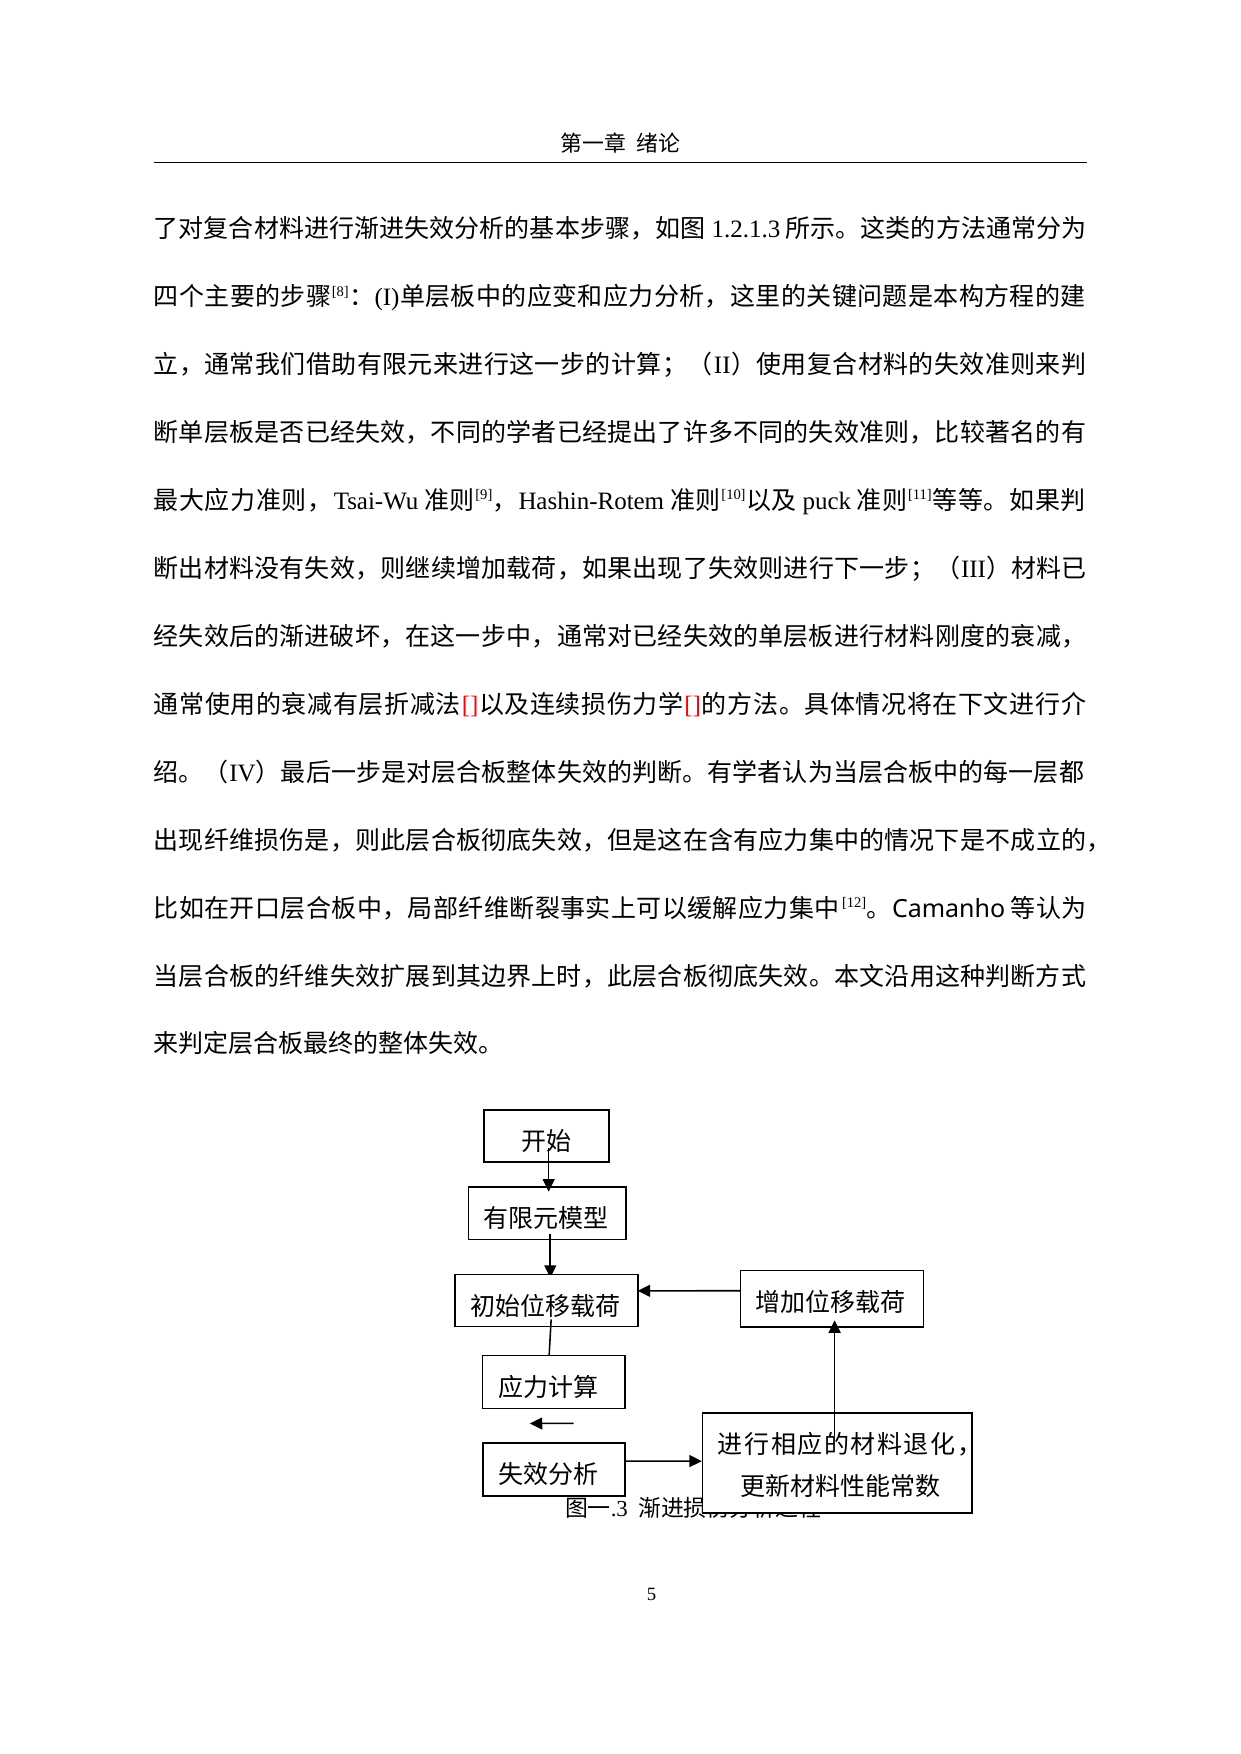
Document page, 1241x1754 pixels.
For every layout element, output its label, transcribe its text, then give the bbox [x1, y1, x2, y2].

subtitle 渐进损伤分析过程 [258, 1490, 1087, 1524]
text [153, 193, 1087, 1076]
